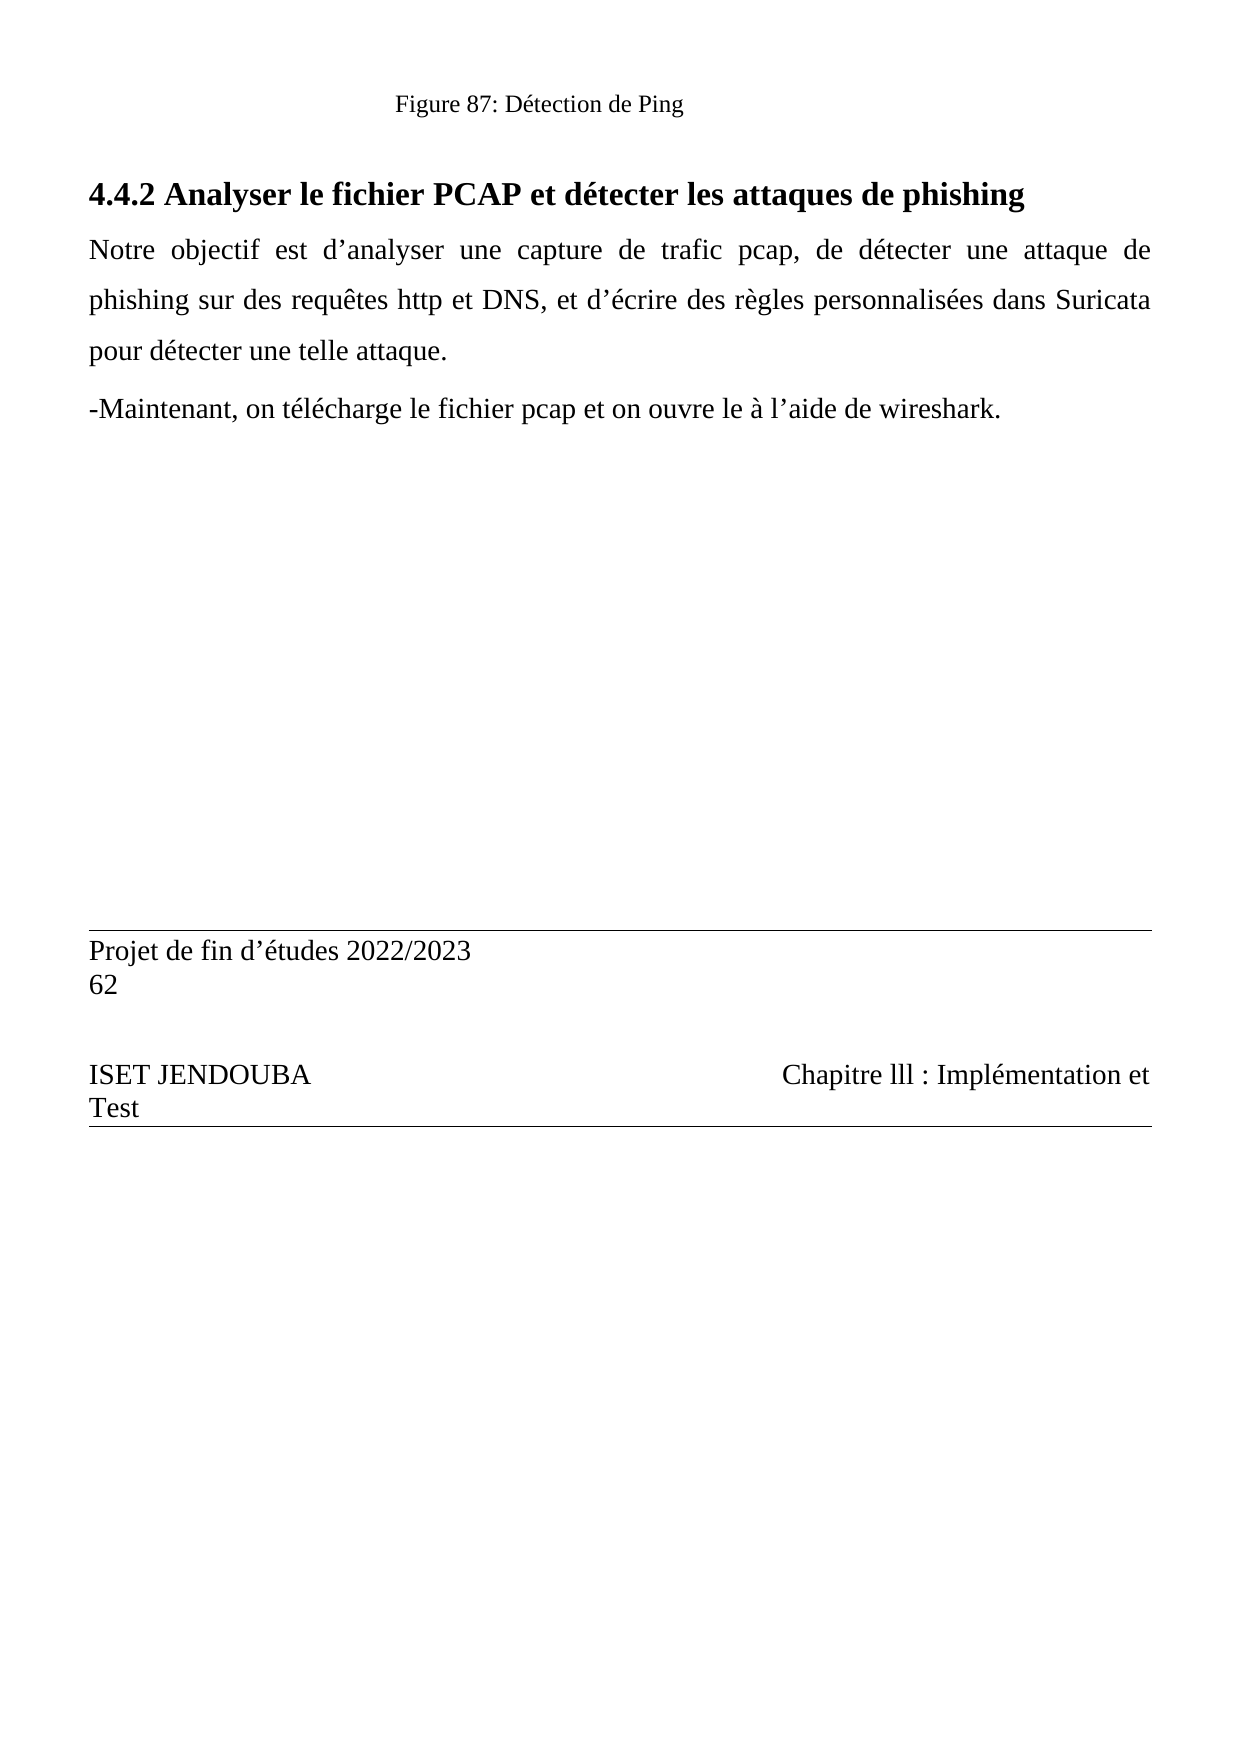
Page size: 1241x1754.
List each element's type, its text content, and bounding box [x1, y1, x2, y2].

text Projet de fin d’études 2022/2023 62 [89, 931, 1152, 1000]
text ISET JENDOUBA Chapitre lll : Implémentation et Test [89, 1057, 1152, 1126]
text Figure 87: Détection de Ping [89, 89, 1152, 117]
text -Maintenant, on télécharge le fichier pcap et on ouvre le à l’aide de wireshark. [89, 391, 1152, 425]
subtitle 4.4.2 Analyser le fichier PCAP et détecter les attaques de phishing [89, 174, 1152, 213]
text Notre objectif est d’analyser une capture de trafic pcap, de détecter une attaque de phishing sur des requêtes http et DNS, et d’écrire des règles personnalisées dans Suricata pour détecter une telle attaque. [89, 232, 1152, 366]
